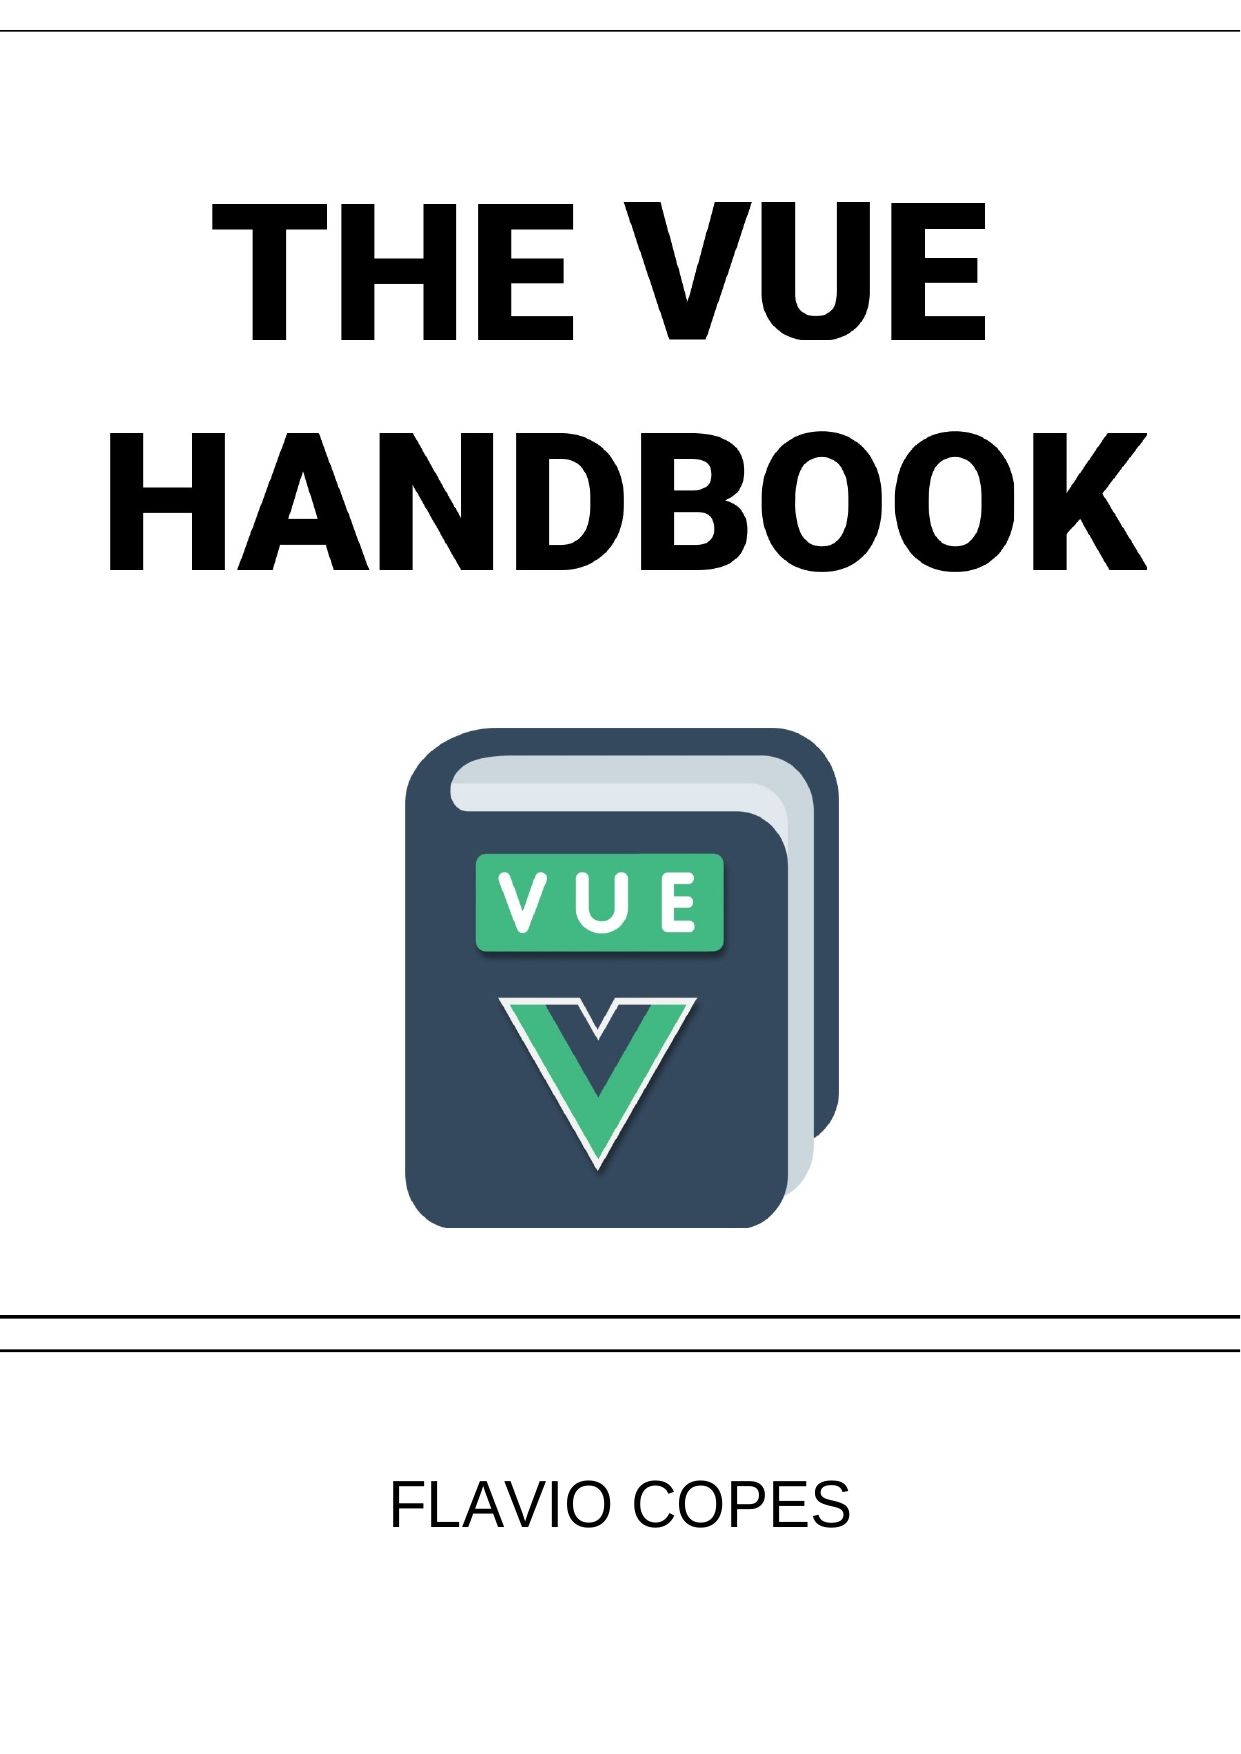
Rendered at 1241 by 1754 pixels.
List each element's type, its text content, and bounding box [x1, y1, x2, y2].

picture [476, 202, 574, 340]
picture [106, 431, 494, 570]
picture [621, 200, 871, 340]
picture [1032, 431, 1147, 570]
picture [891, 203, 985, 340]
picture [515, 428, 1015, 572]
picture [402, 724, 839, 1228]
title FLAVIO COPES [387, 1465, 854, 1542]
picture [211, 202, 457, 340]
